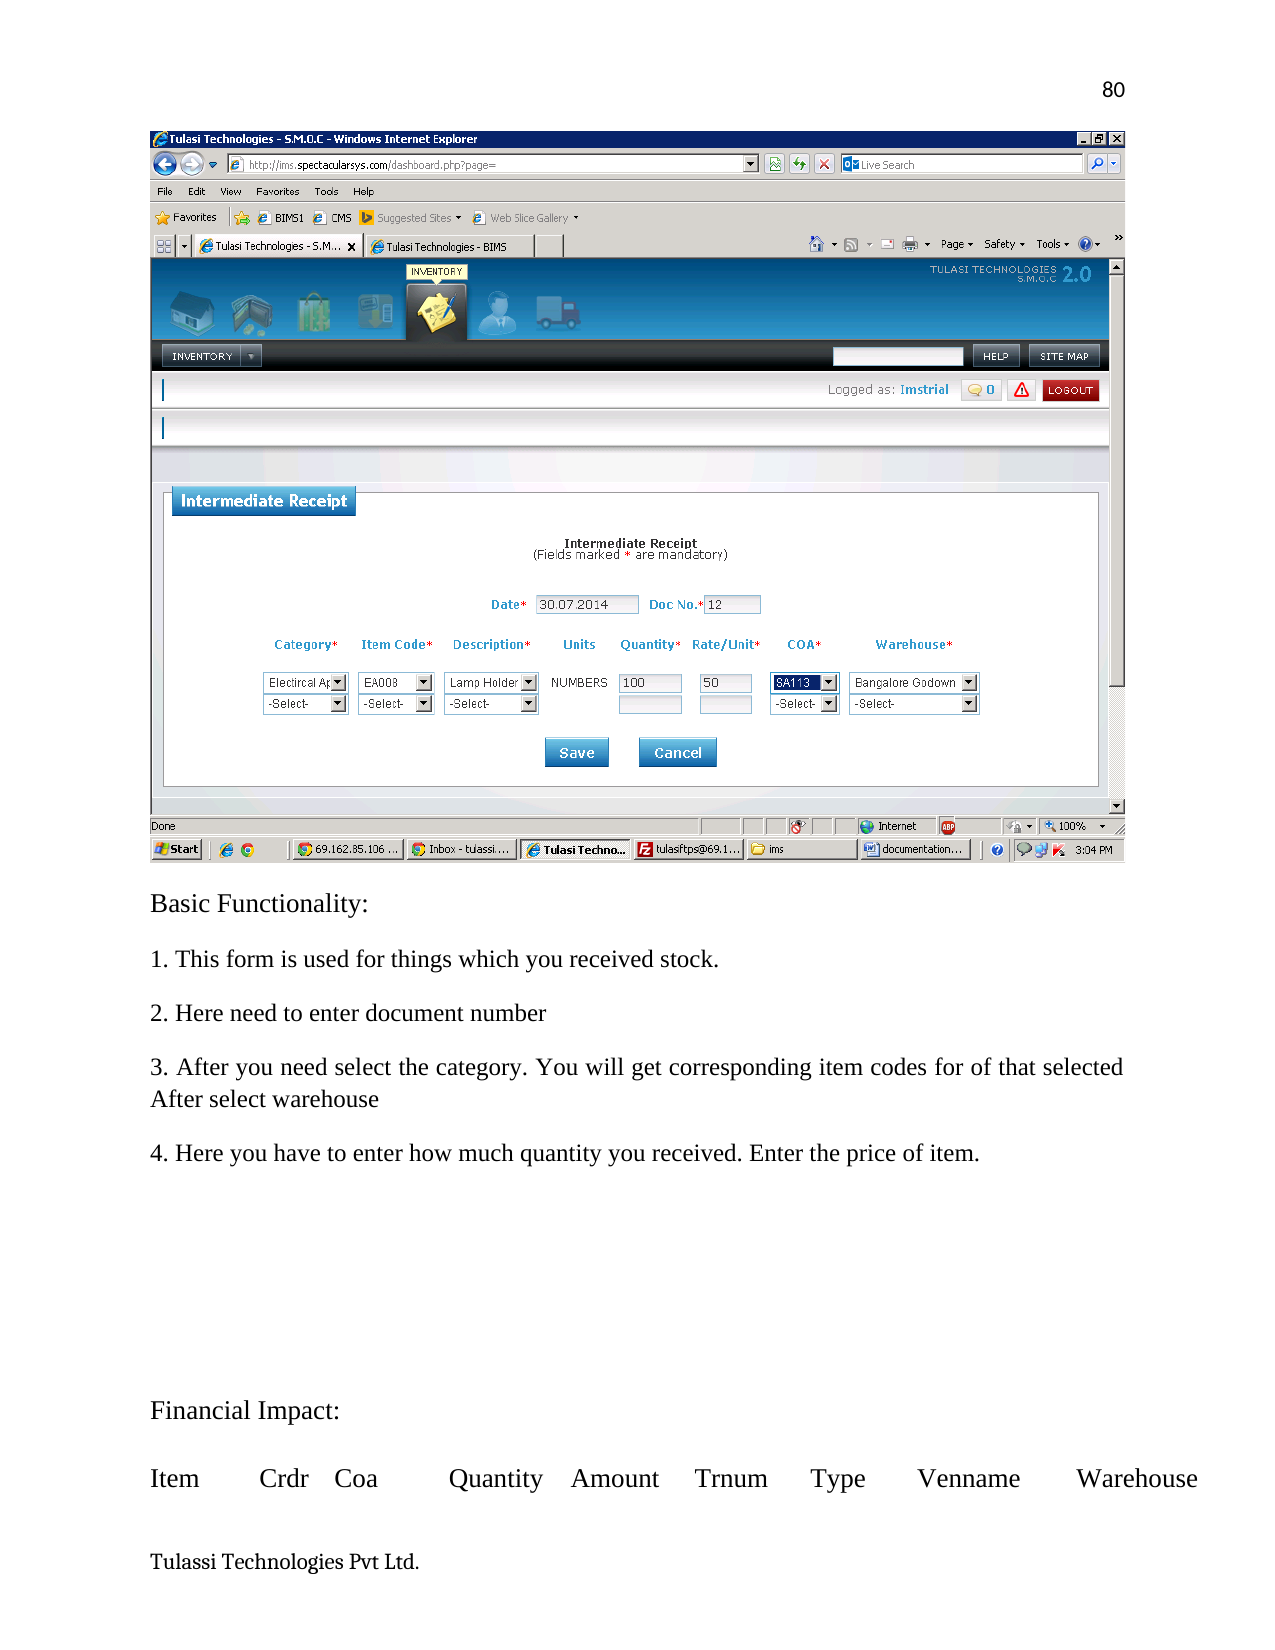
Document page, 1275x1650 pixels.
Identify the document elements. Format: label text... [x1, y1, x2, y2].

table_header Item code [139, 1462, 248, 1500]
table_header Venname [906, 1462, 1065, 1500]
table_header Warehouse [1065, 1462, 1215, 1500]
table_header Amount [559, 1462, 683, 1500]
table_header Coa code [323, 1462, 437, 1500]
table_header Quantity [437, 1462, 559, 1500]
text 4. Here you have to enter how much quantity you received. Enter the price of item. [150, 1138, 1125, 1167]
table_header Trnum [683, 1462, 799, 1500]
text 2. Here need to enter document number [150, 998, 1125, 1026]
text 1. This form is used for things which you received stock. [150, 944, 1125, 973]
text 3. After you need select the category. You will get corresponding item codes for of that selected After select warehouse [150, 1052, 1125, 1113]
text Basic Functionality: [150, 887, 1125, 918]
picture [150, 131, 1125, 863]
table_header Crdr [248, 1462, 323, 1500]
table_header Type [799, 1462, 906, 1500]
text Financial Impact: [150, 1394, 1125, 1425]
